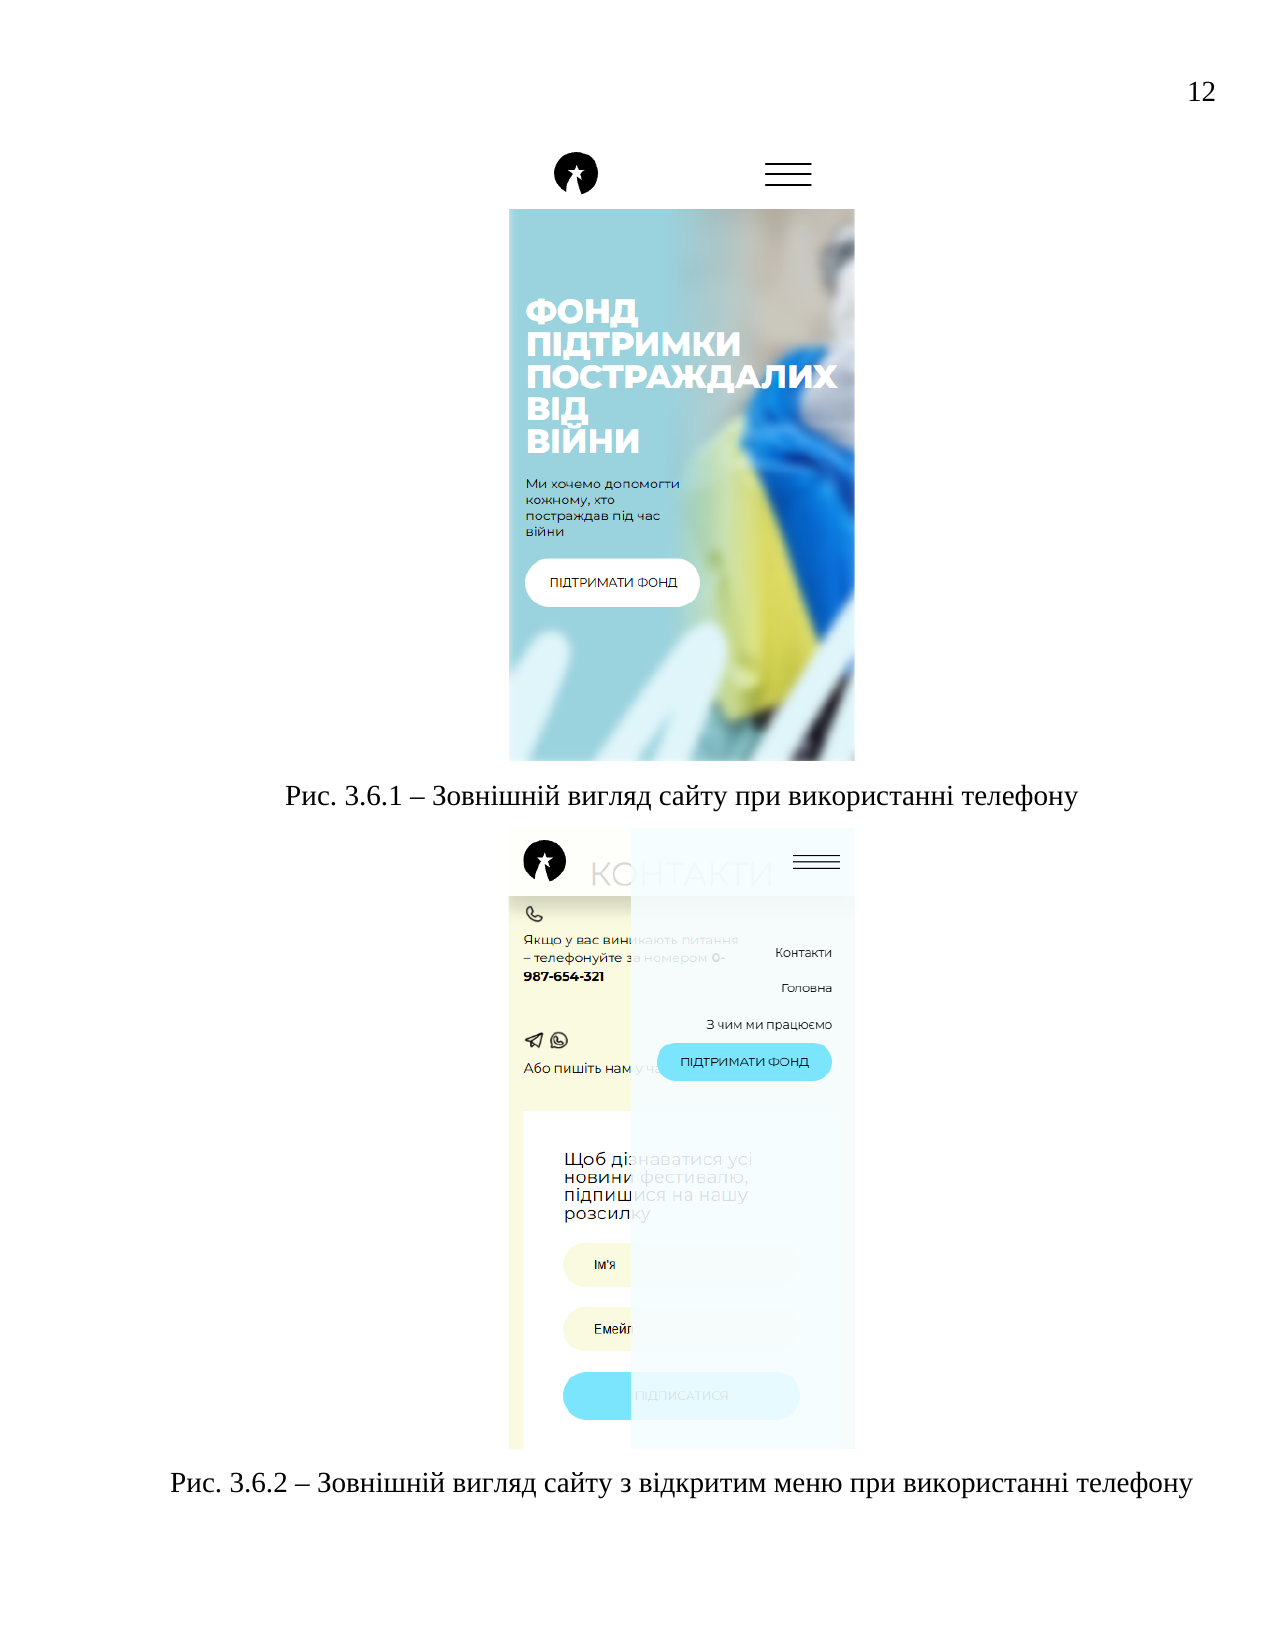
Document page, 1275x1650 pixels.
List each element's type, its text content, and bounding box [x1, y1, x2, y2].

text Рис. 3.6.1 – Зовнішній вигляд сайту при використанні телефону [148, 778, 1216, 811]
picture [509, 141, 855, 761]
picture [508, 828, 855, 1449]
text Рис. 3.6.2 – Зовнішній вигляд сайту з відкритим меню при використанні телефону [148, 1465, 1216, 1498]
